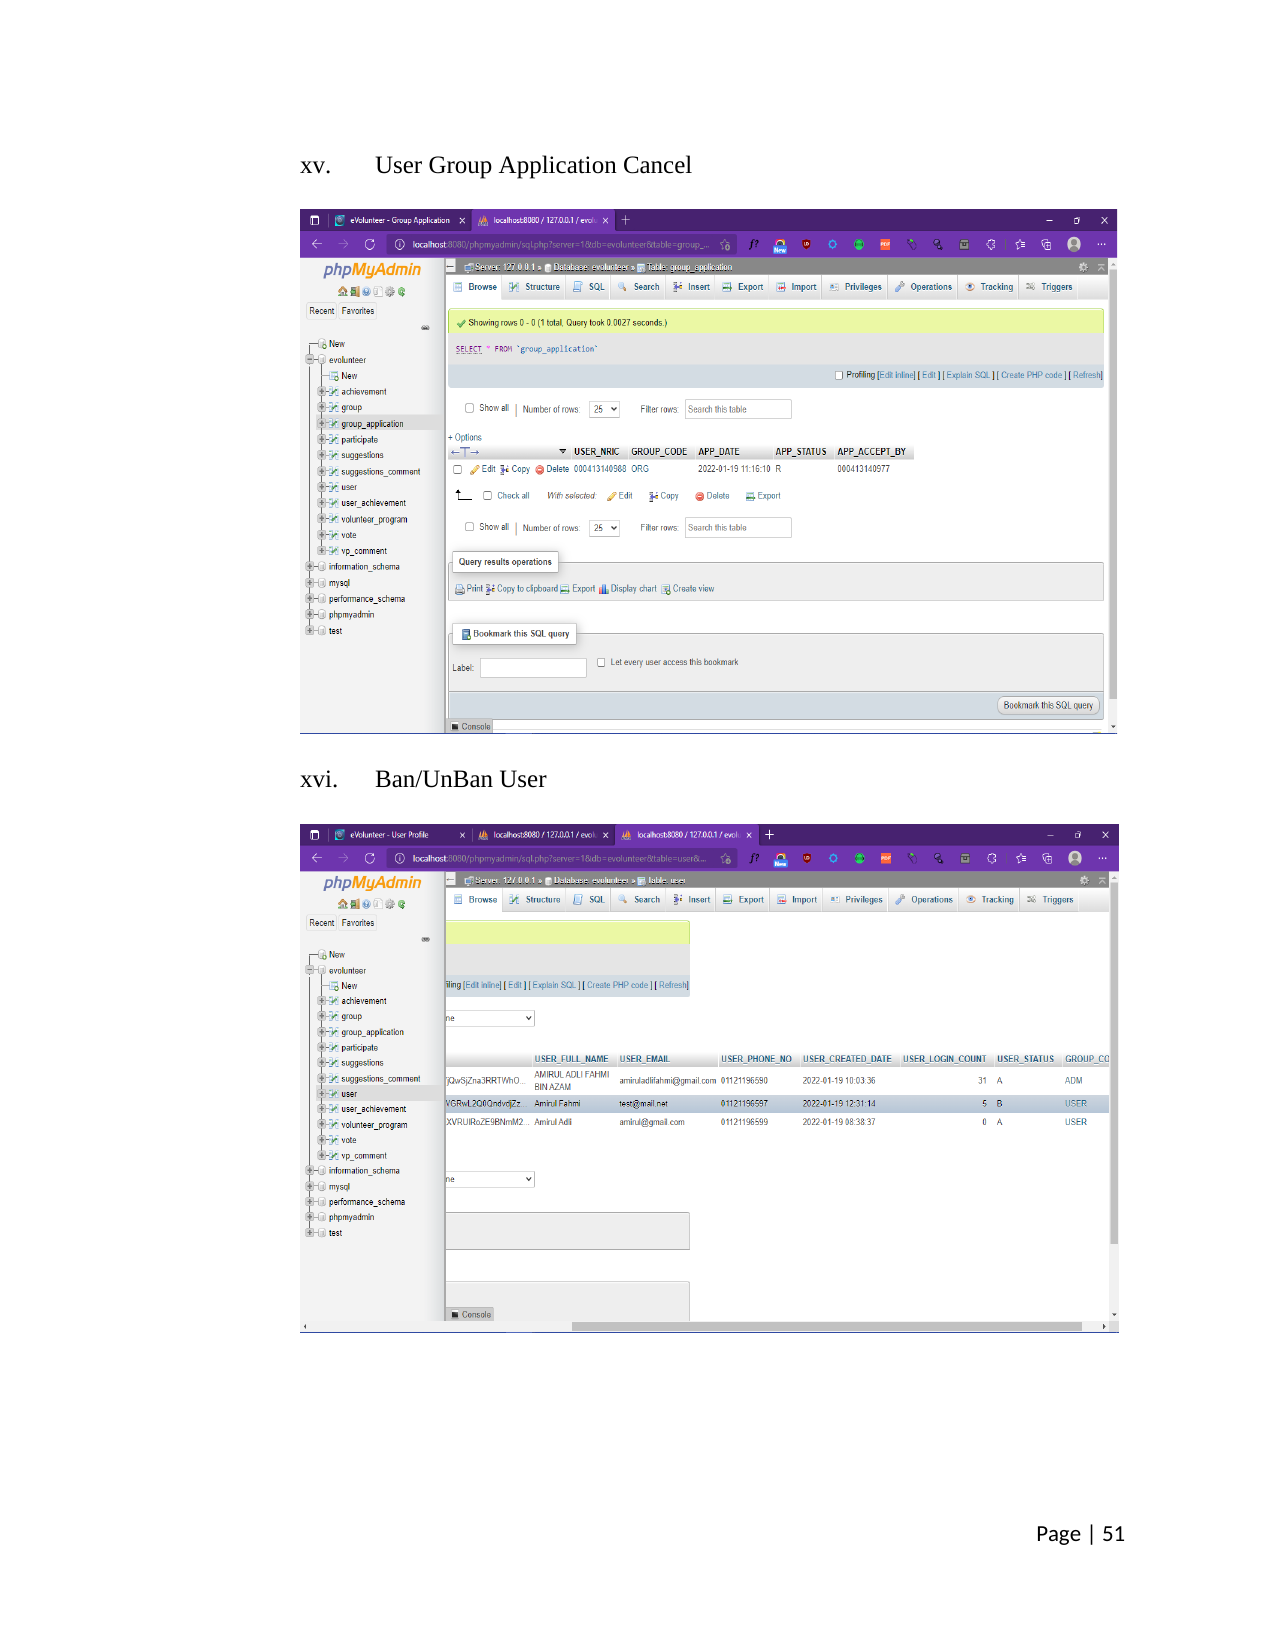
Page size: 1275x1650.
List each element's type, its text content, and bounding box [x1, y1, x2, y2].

list User Group Application Cancel [300, 150, 1125, 179]
list Ban/UnBan User [300, 764, 1125, 793]
picture [300, 824, 1119, 1333]
picture [300, 209, 1118, 734]
